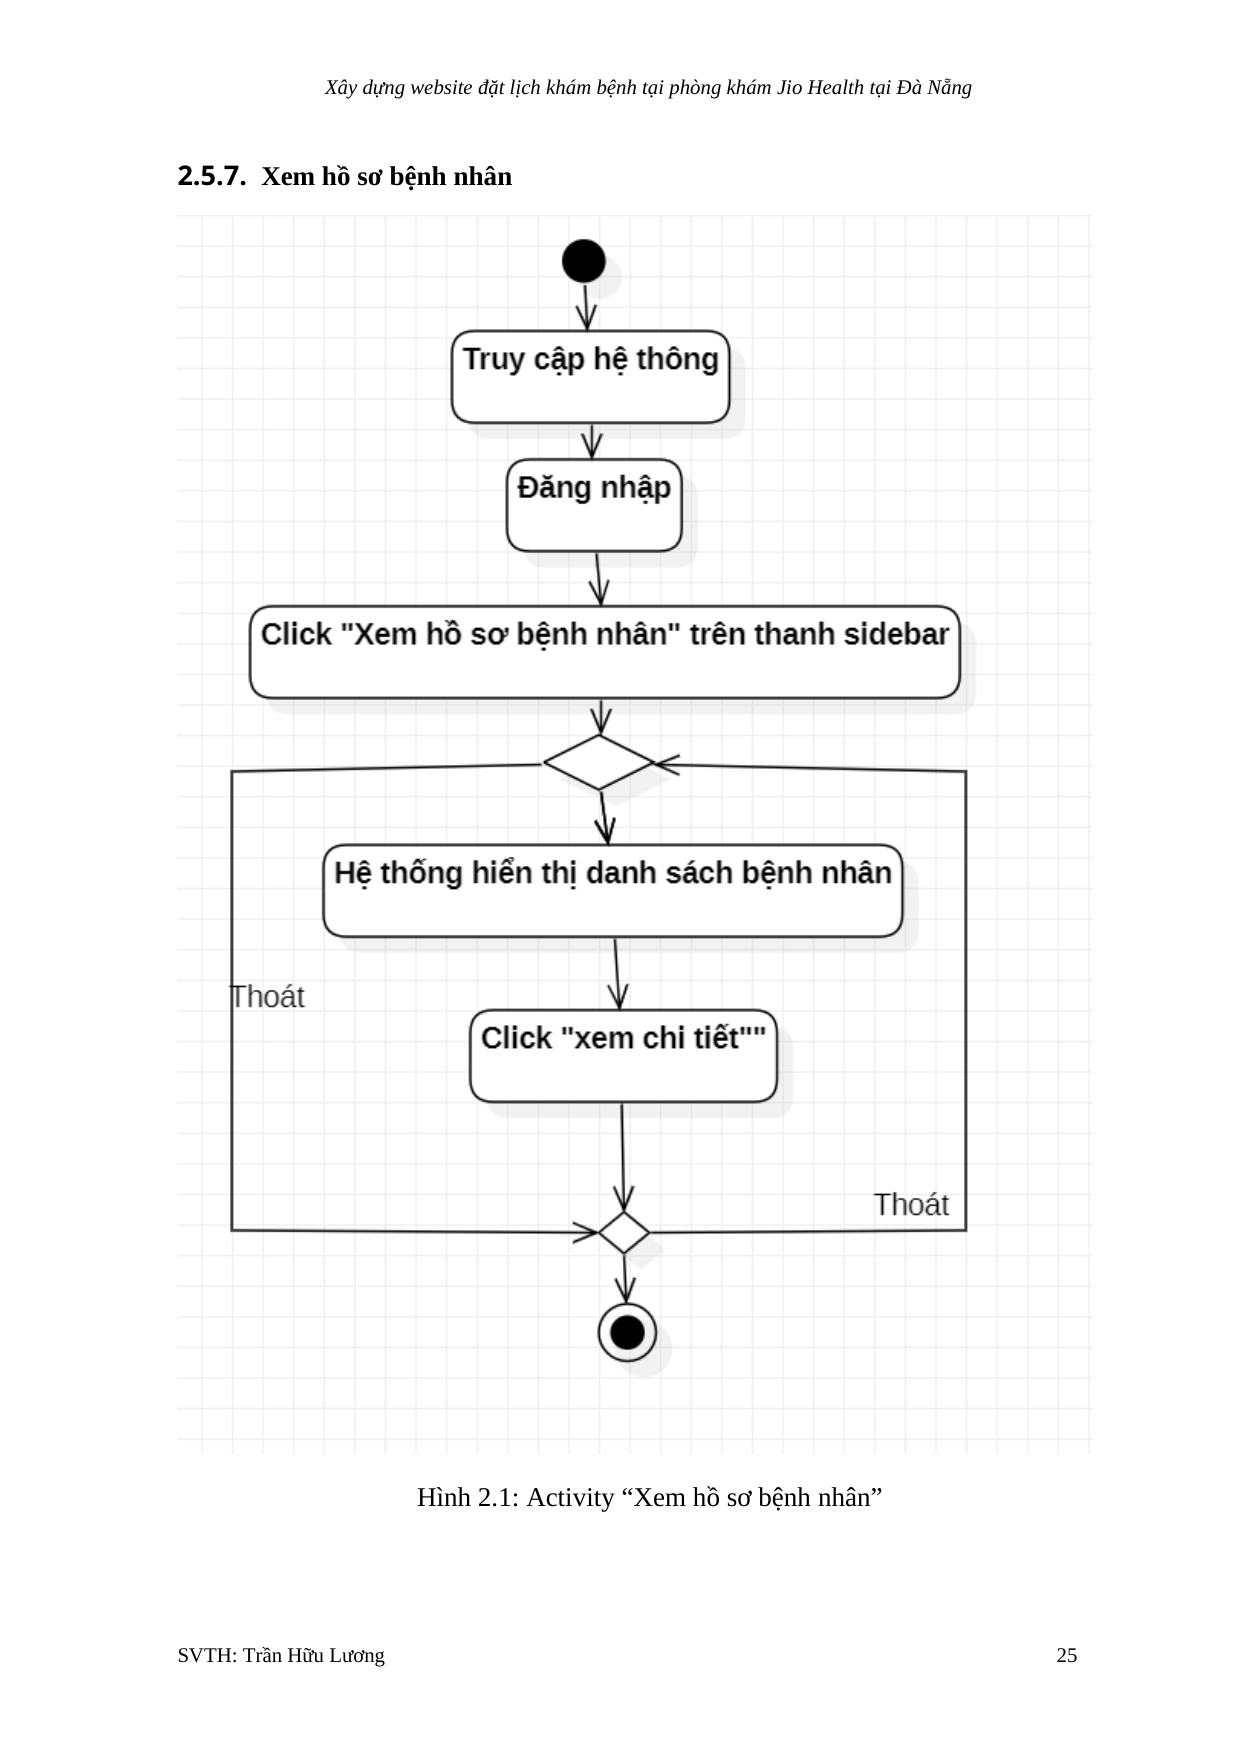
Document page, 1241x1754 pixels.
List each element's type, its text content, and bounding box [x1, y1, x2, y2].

picture [177, 215, 1093, 1454]
subtitle Xem hồ sơ bệnh nhân [177, 156, 1122, 193]
subtitle Activity “Xem hồ sơ bệnh nhân” [177, 1481, 1122, 1512]
